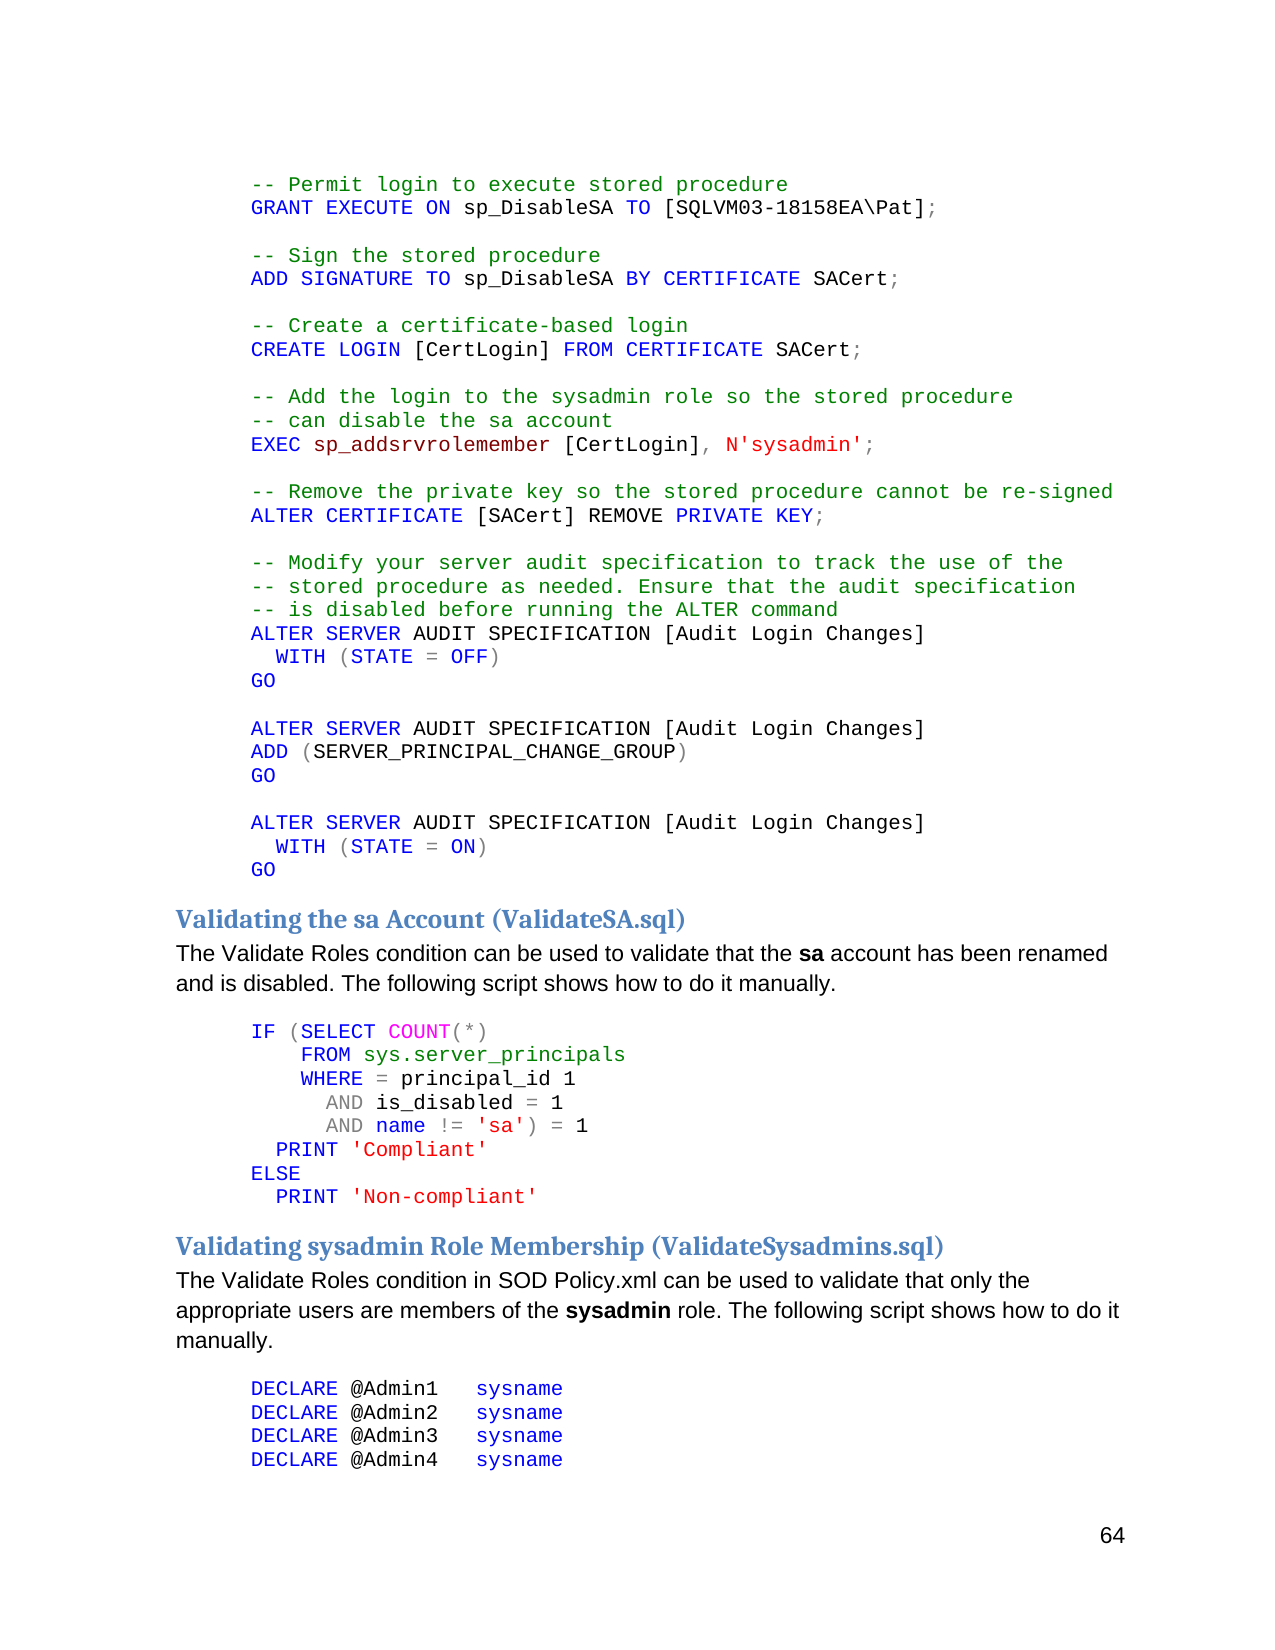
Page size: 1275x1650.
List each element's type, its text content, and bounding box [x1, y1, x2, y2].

text -- is disabled before running the ALTER command [251, 599, 1125, 623]
text FROM sys.server_principals [251, 1044, 1125, 1068]
text ADD SIGNATURE TO sp_DisableSA BY CERTIFICATE SACert; [251, 268, 1125, 292]
text -- Sign the stored procedure [251, 244, 1125, 268]
text The Validate Roles condition in SOD Policy.xml can be used to validate that only the appropriate users are members of the sysadmin role. The following script shows how to do it manually. [176, 1267, 1125, 1353]
text The Validate Roles condition can be used to validate that the sa account has been renamed and is disabled. The following script shows how to do it manually. [176, 939, 1125, 996]
text ELSE [251, 1163, 1125, 1186]
text GRANT EXECUTE ON sp_DisableSA TO [SQLVM03-18158EA\Pat]; [251, 197, 1125, 221]
text PRINT 'Non-compliant' [251, 1186, 1125, 1210]
text IF (SELECT COUNT(*) [251, 1021, 1125, 1044]
text DECLARE @Admin2 sysname [251, 1402, 1125, 1425]
text ALTER SERVER AUDIT SPECIFICATION [Audit Login Changes] [251, 717, 1125, 741]
text -- Permit login to execute stored procedure [251, 174, 1125, 197]
text PRINT 'Compliant' [251, 1139, 1125, 1163]
subtitle Validating sysadmin Role Membership (ValidateSysadmins.sql) [176, 1231, 1125, 1262]
text -- Remove the private key so the stored procedure cannot be re-signed [251, 481, 1125, 505]
text DECLARE @Admin3 sysname [251, 1425, 1125, 1449]
text ADD (SERVER_PRINCIPAL_CHANGE_GROUP) [251, 741, 1125, 765]
text -- stored procedure as needed. Ensure that the audit specification [251, 576, 1125, 599]
text ALTER SERVER AUDIT SPECIFICATION [Audit Login Changes] [251, 812, 1125, 836]
text ALTER SERVER AUDIT SPECIFICATION [Audit Login Changes] [251, 623, 1125, 647]
text EXEC sp_addsrvrolemember [CertLogin], N'sysadmin'; [251, 434, 1125, 457]
text WITH (STATE = OFF) [251, 647, 1125, 670]
text GO [251, 765, 1125, 788]
text CREATE LOGIN [CertLogin] FROM CERTIFICATE SACert; [251, 339, 1125, 363]
subtitle Validating the sa Account (ValidateSA.sql) [176, 904, 1125, 935]
text DECLARE @Admin4 sysname [251, 1449, 1125, 1473]
text WITH (STATE = ON) [251, 836, 1125, 859]
text -- can disable the sa account [251, 410, 1125, 434]
text AND name != 'sa') = 1 [251, 1115, 1125, 1139]
text GO [251, 670, 1125, 694]
text AND is_disabled = 1 [251, 1092, 1125, 1115]
text WHERE = principal_id 1 [251, 1068, 1125, 1092]
text -- Create a certificate-based login [251, 316, 1125, 339]
text GO [251, 859, 1125, 883]
text -- Modify your server audit specification to track the use of the [251, 552, 1125, 576]
text ALTER CERTIFICATE [SACert] REMOVE PRIVATE KEY; [251, 505, 1125, 528]
text -- Add the login to the sysadmin role so the stored procedure [251, 386, 1125, 410]
text DECLARE @Admin1 sysname [251, 1378, 1125, 1402]
